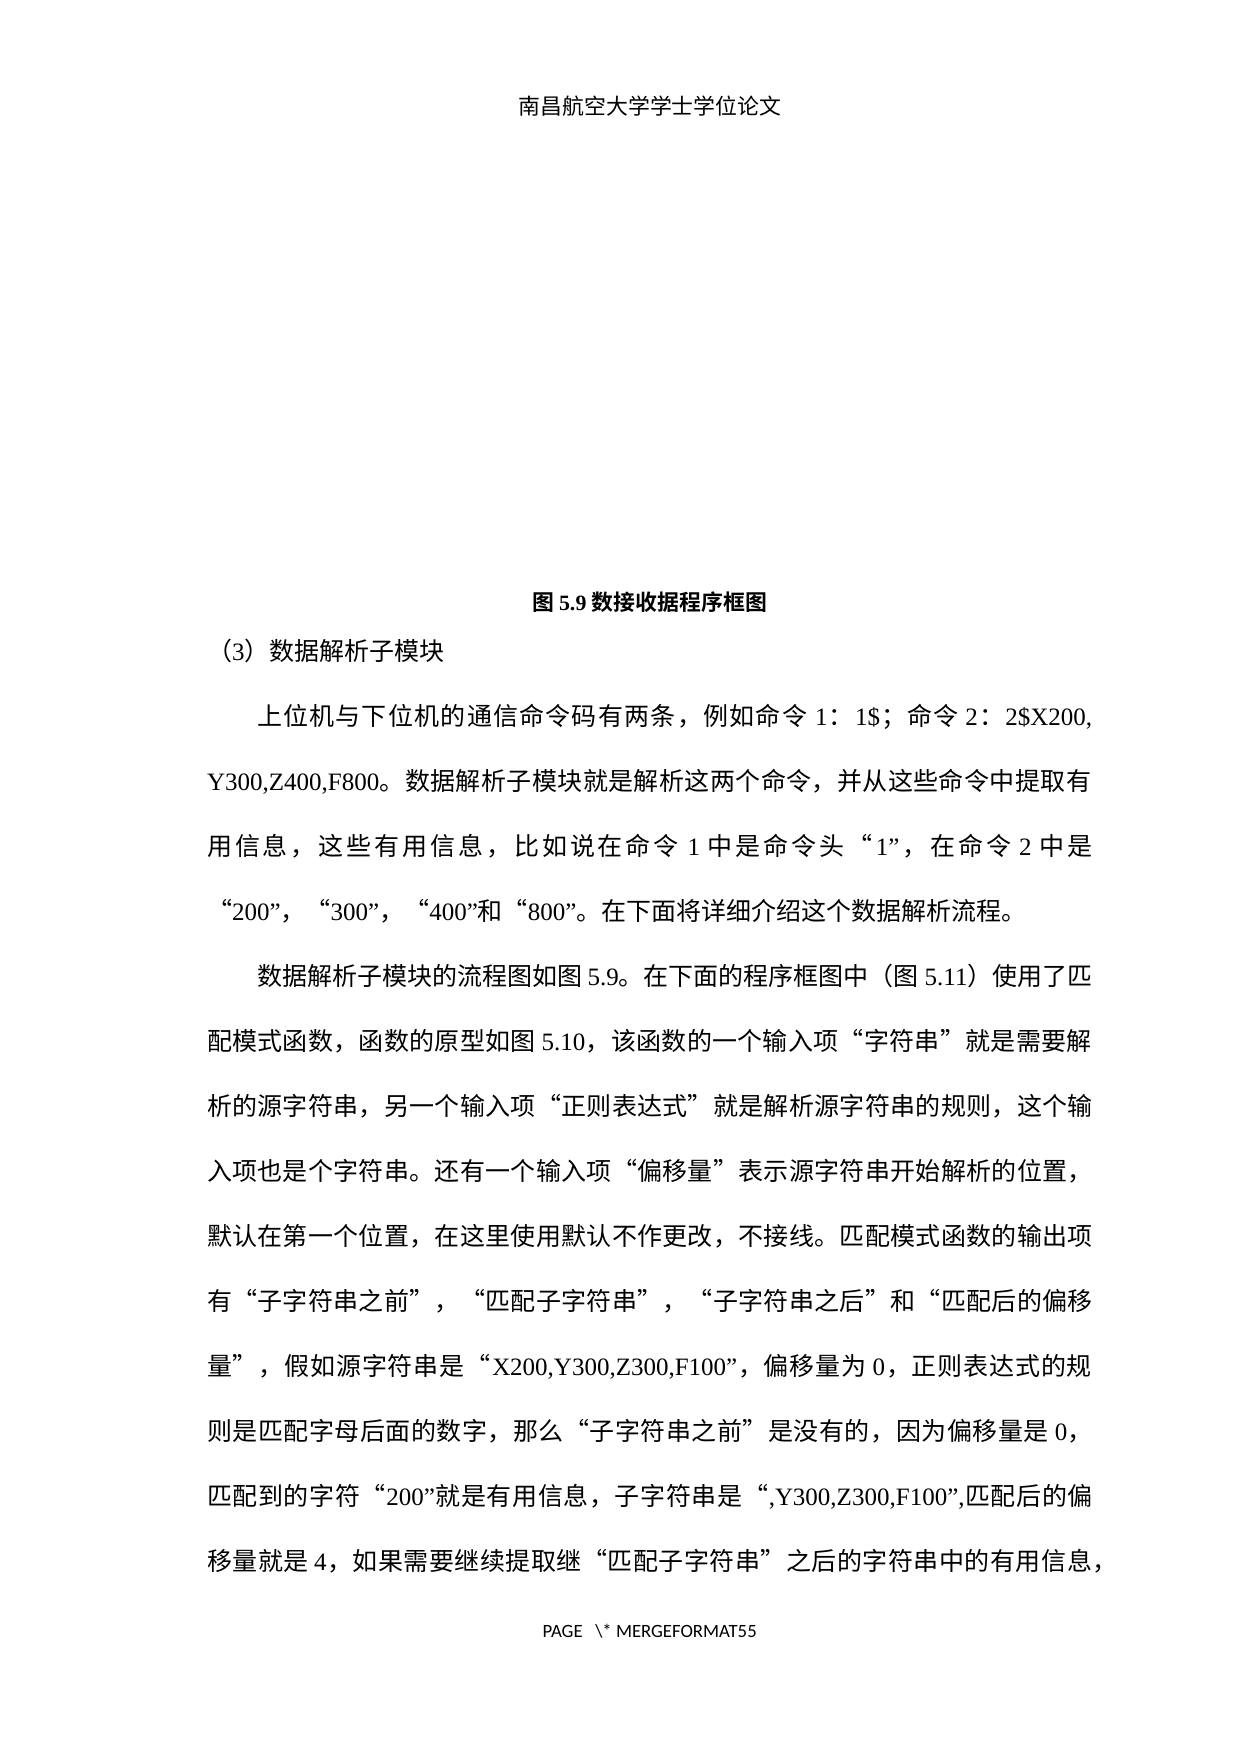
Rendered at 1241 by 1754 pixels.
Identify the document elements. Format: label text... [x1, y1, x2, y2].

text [207, 942, 1092, 1592]
text 上位机与下位机的通信命令码有两条，例如命令1：1$；命令2：2$X200, Y300,Z400,F800。数据解析子模块就是解析这两个命令，并从这些命令中提取有用信息，这些有用信息，比如说在命令1中是命令头“1”，在命令2中是“200”，“300”，“400”和“800”。在下面将详细介绍这个数据解析流程。 [207, 682, 1092, 942]
text （3）数据解析子模块 [207, 617, 1092, 682]
text 图5.9 数接收据程序框图 [207, 584, 1092, 617]
